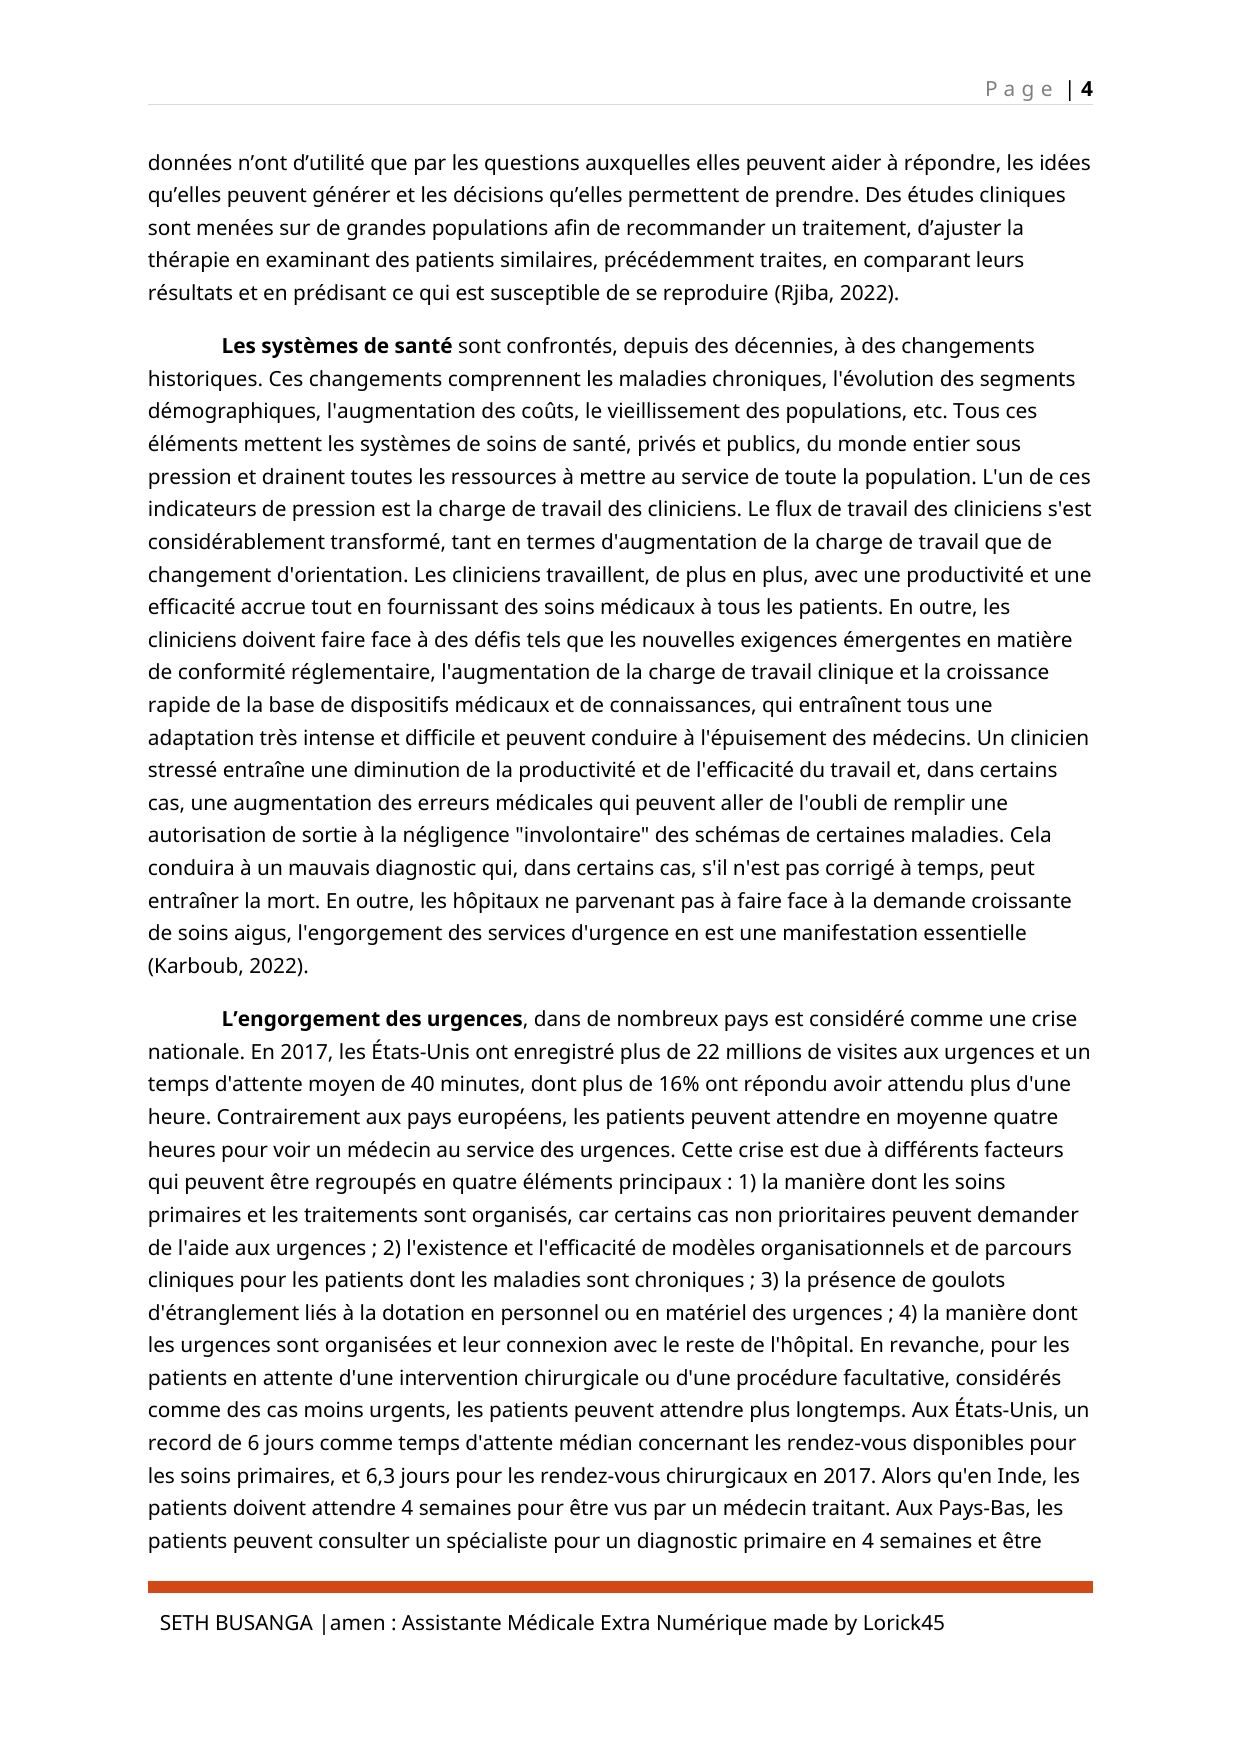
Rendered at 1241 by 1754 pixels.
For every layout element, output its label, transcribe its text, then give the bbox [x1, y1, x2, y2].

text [148, 148, 1093, 306]
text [148, 1004, 1093, 1554]
text Les systèmes de santé sont confrontés, depuis des décennies, à des changements historiques. Ces changements comprennent les maladies chroniques, l'évolution des segments démographiques, l'augmentation des coûts, le vieillissement des populations, etc. Tous ces éléments mettent les systèmes de soins de santé, privés et publics, du monde entier sous pression et drainent toutes les ressources à mettre au service de toute la population. L'un de ces indicateurs de pression est la charge de travail des cliniciens. Le flux de travail des cliniciens s'est considérablement transformé, tant en termes d'augmentation de la charge de travail que de changement d'orientation. Les cliniciens travaillent, de plus en plus, avec une productivité et une efficacité accrue tout en fournissant des soins médicaux à tous les patients. En outre, les cliniciens doivent faire face à des défis tels que les nouvelles exigences émergentes en matière de conformité réglementaire, l'augmentation de la charge de travail clinique et la croissance rapide de la base de dispositifs médicaux et de connaissances, qui entraînent tous une adaptation très intense et difficile et peuvent conduire à l'épuisement des médecins. Un clinicien stressé entraîne une diminution de la productivité et de l'efficacité du travail et, dans certains cas, une augmentation des erreurs médicales qui peuvent aller de l'oubli de remplir une autorisation de sortie à la négligence "involontaire" des schémas de certaines maladies. Cela conduira à un mauvais diagnostic qui, dans certains cas, s'il n'est pas corrigé à temps, peut entraîner la mort. En outre, les hôpitaux ne parvenant pas à faire face à la demande croissante de soins aigus, l'engorgement des services d'urgence en est une manifestation essentielle. [148, 331, 1093, 979]
